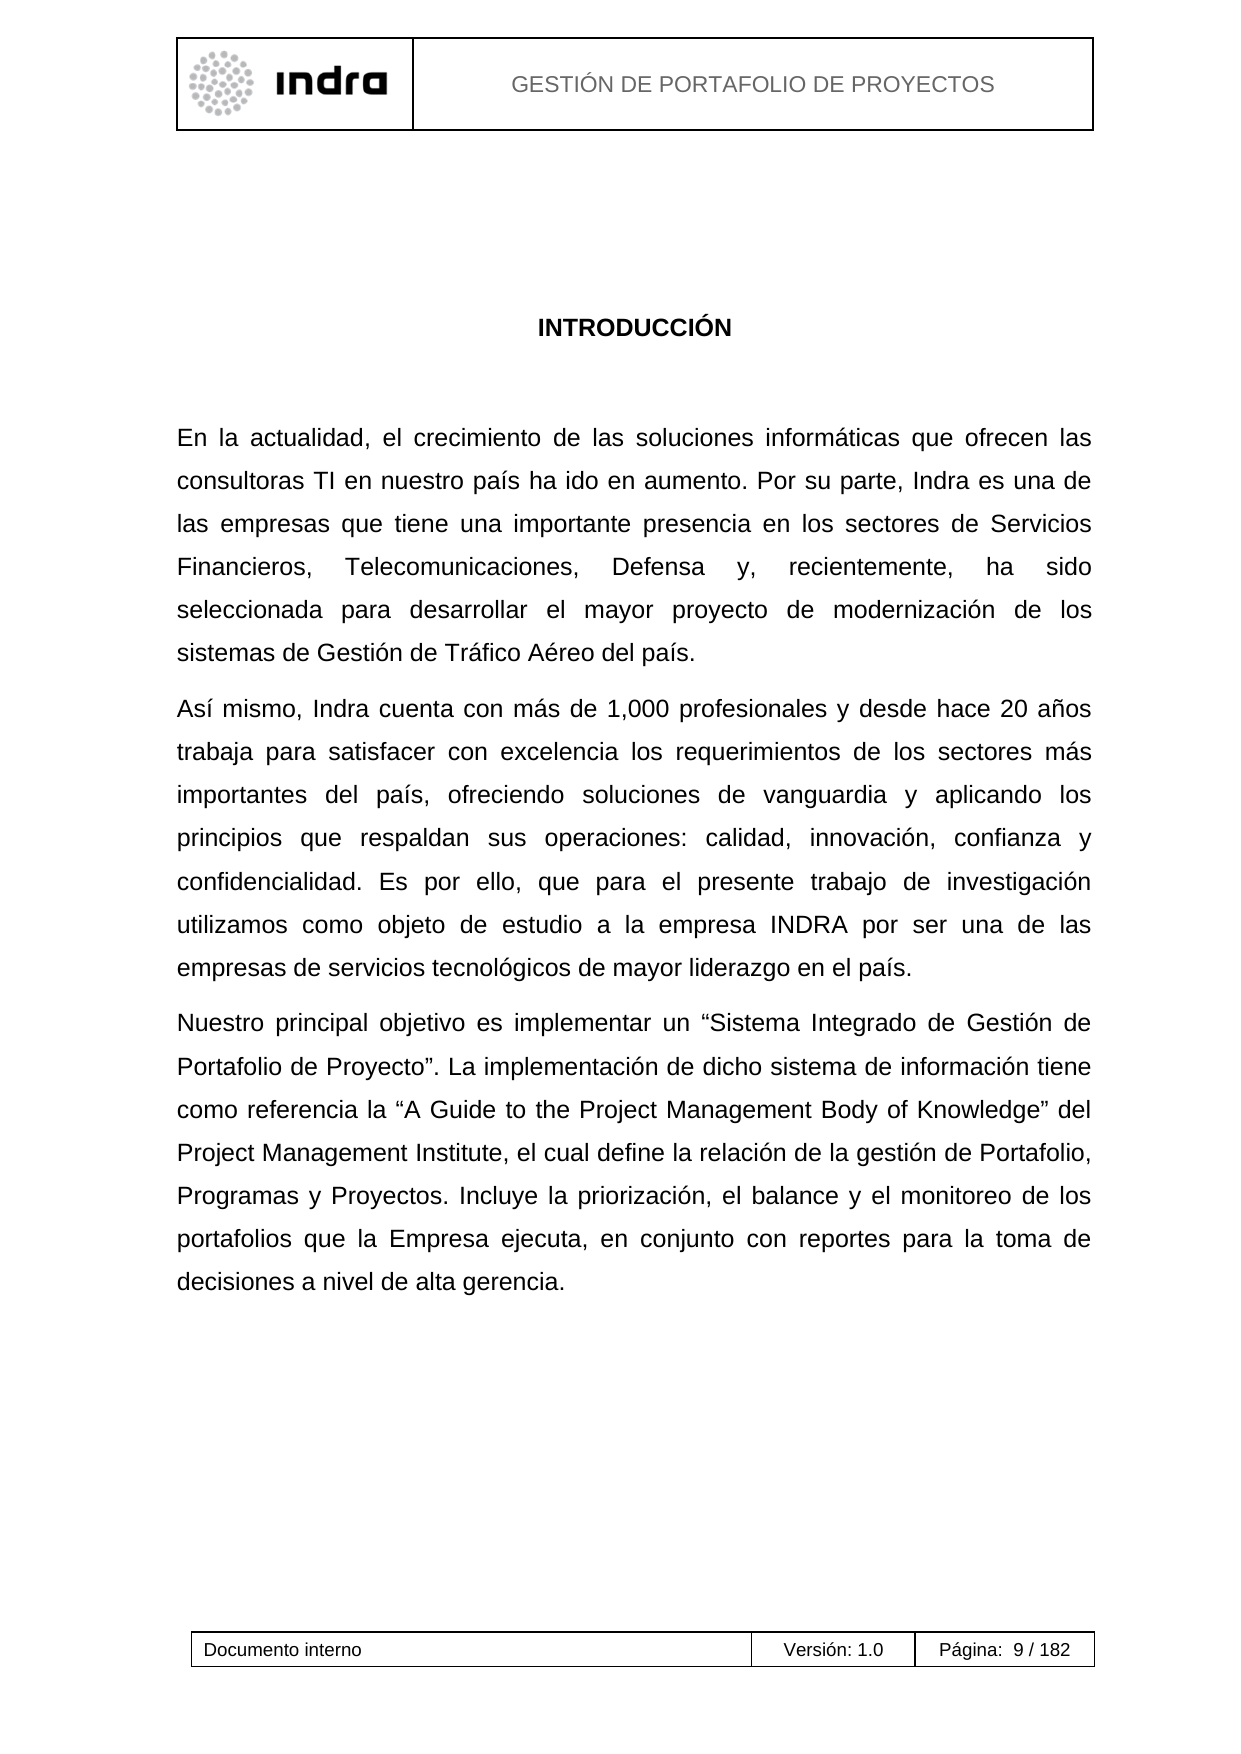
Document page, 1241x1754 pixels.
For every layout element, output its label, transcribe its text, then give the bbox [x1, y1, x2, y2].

text Nuestro principal objetivo es implementar un “Sistema Integrado de Gestión de Portafolio de Proyecto”. La implementación de dicho sistema de información tiene como referencia la “A Guide to the Project Management Body of Knowledge” del Project Management Institute, el cual define la relación de la gestión de Portafolio, Programas y Proyectos. Incluye la priorización, el balance y el monitoreo de los portafolios que la Empresa ejecuta, en conjunto con reportes para la toma de decisiones a nivel de alta gerencia. [177, 1008, 1093, 1296]
text En la actualidad, el crecimiento de las soluciones informáticas que ofrecen las consultoras TI en nuestro país ha ido en aumento. Por su parte, Indra es una de las empresas que tiene una importante presencia en los sectores de Servicios Financieros, Telecomunicaciones, Defensa y, recientemente, ha sido seleccionada para desarrollar el mayor proyecto de modernización de los sistemas de Gestión de Tráfico Aéreo del país. [177, 423, 1093, 667]
text Así mismo, Indra cuenta con más de 1,000 profesionales y desde hace 20 años trabaja para satisfacer con excelencia los requerimientos de los sectores más importantes del país, ofreciendo soluciones de vanguardia y aplicando los principios que respaldan sus operaciones: calidad, innovación, confianza y confidencialidad. Es por ello, que para el presente trabajo de investigación utilizamos como objeto de estudio a la empresa INDRA por ser una de las empresas de servicios tecnológicos de mayor liderazgo en el país. [177, 694, 1093, 982]
subtitle INTRODUCCIÓN [177, 313, 1093, 342]
picture [187, 49, 391, 119]
